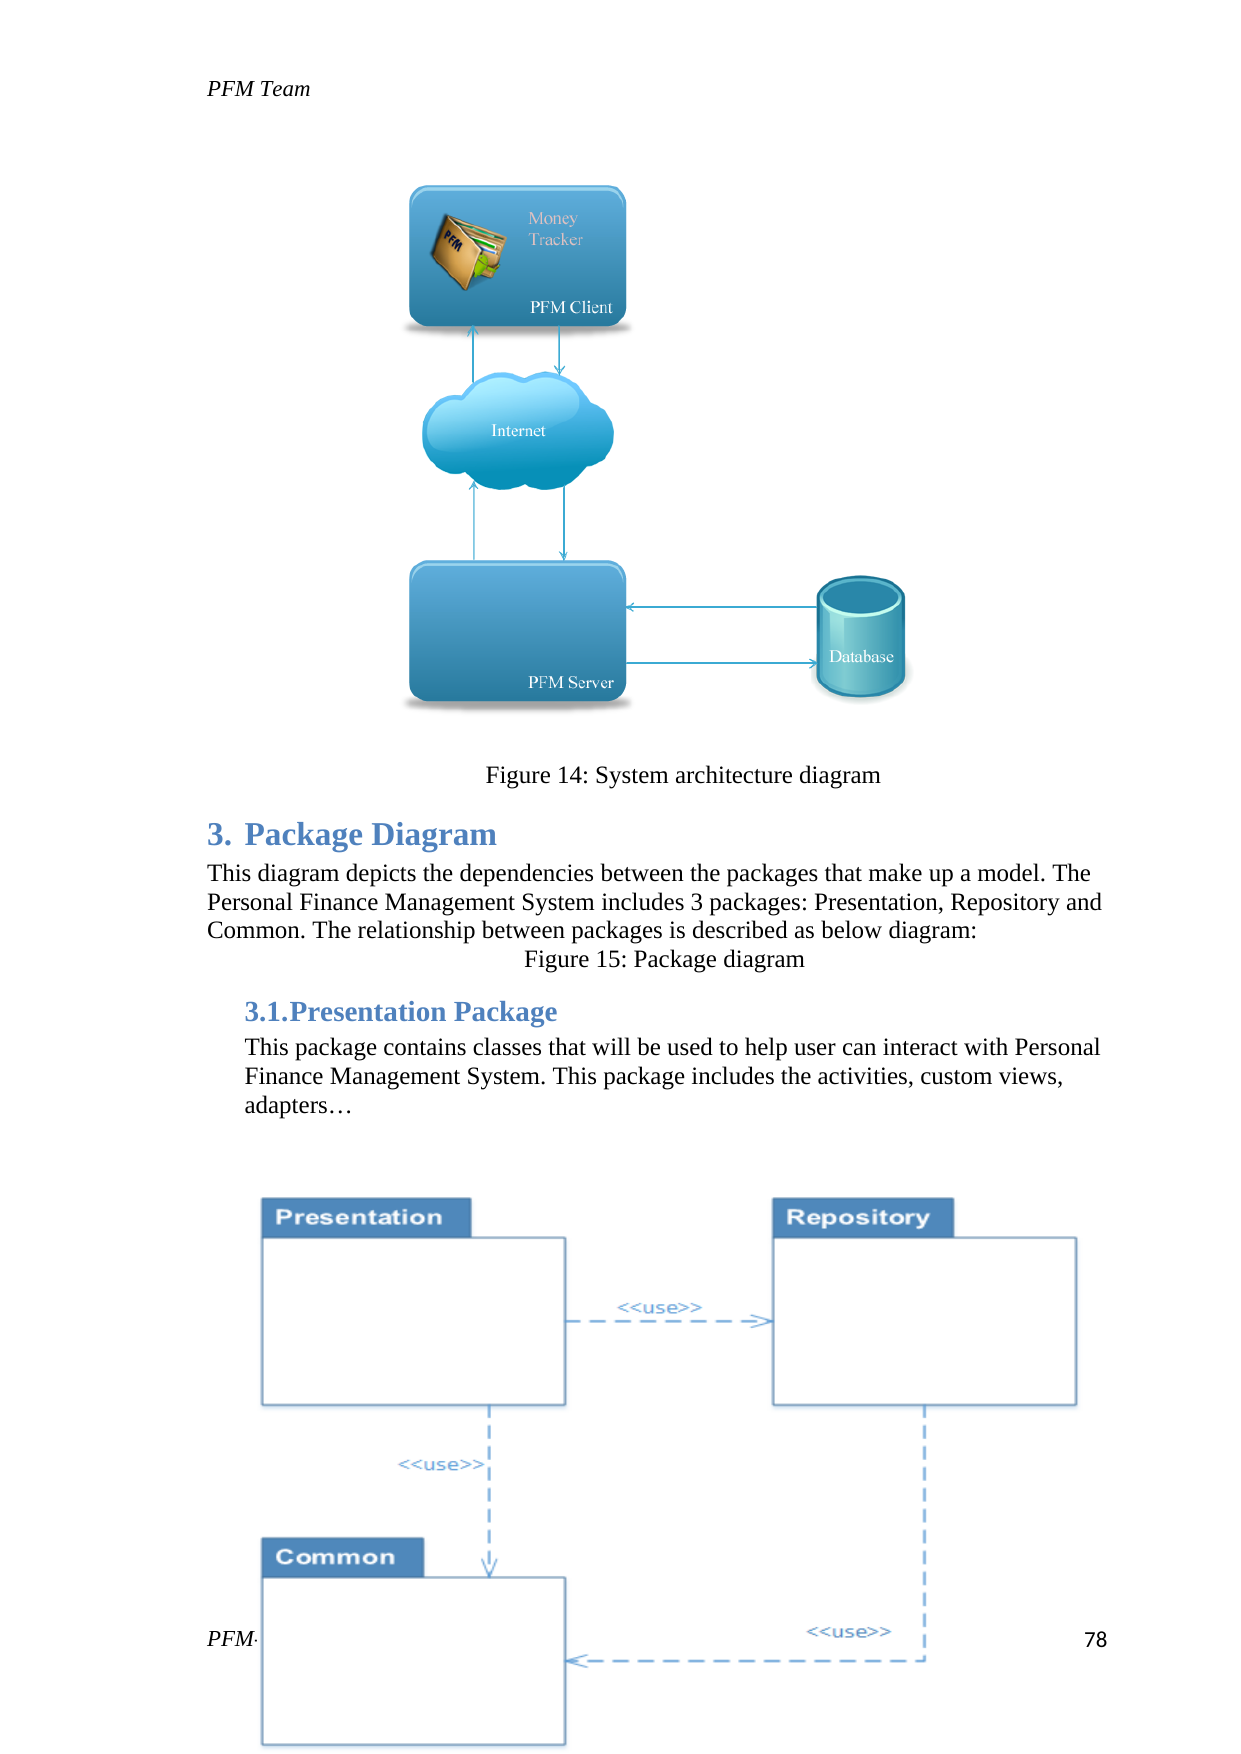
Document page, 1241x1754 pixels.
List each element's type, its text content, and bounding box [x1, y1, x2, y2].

text This package contains classes that will be used to help user can interact with Personal Finance Management System. This package includes the activities, custom views, adapters… [244, 1032, 1122, 1119]
subtitle Package Diagram [207, 814, 1122, 852]
text Figure 15: Package diagram [207, 944, 1122, 973]
text Figure 14: System architecture diagram [244, 760, 1122, 789]
picture [256, 1196, 1084, 1754]
picture [370, 147, 959, 736]
text This diagram depicts the dependencies between the packages that make up a model. The Personal Finance Management System includes 3 packages: Presentation, Repository and Common. The relationship between packages is described as below diagram: [207, 858, 1122, 944]
subtitle Presentation Package [244, 994, 1122, 1027]
